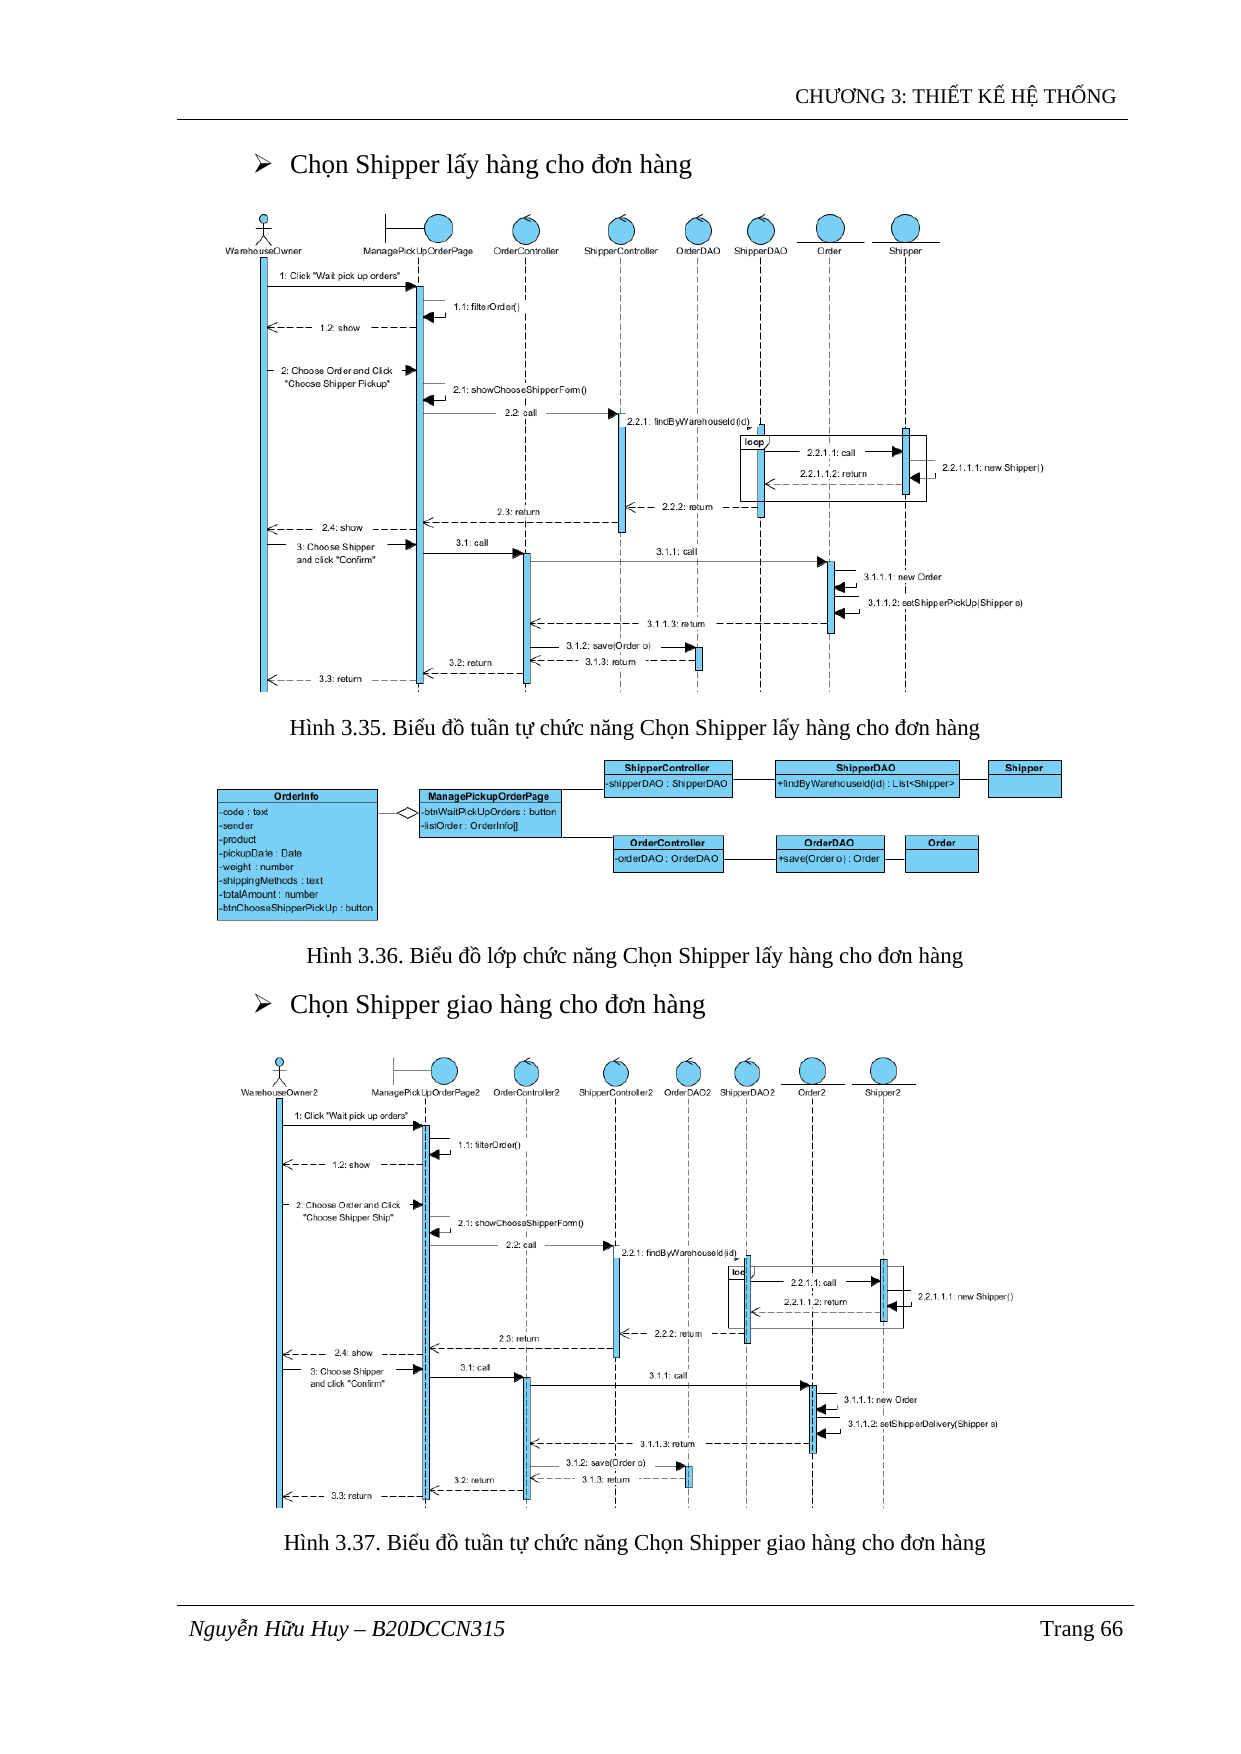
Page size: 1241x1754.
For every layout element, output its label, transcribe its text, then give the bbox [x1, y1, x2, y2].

picture [241, 1041, 1029, 1508]
text Hình 3.35. Biểu đồ tuần tự chức năng Chọn Shipper lấy hàng cho đơn hàng [177, 713, 1092, 740]
text Hình 3.37. Biểu đồ tuần tự chức năng Chọn Shipper giao hàng cho đơn hàng [177, 1529, 1092, 1555]
picture [220, 200, 1050, 692]
list Chọn Shipper lấy hàng cho đơn hàng [252, 148, 1092, 179]
text Hình 3.36. Biểu đồ lớp chức năng Chọn Shipper lấy hàng cho đơn hàng [177, 942, 1092, 968]
list Chọn Shipper giao hàng cho đơn hàng [252, 989, 1092, 1020]
picture [207, 760, 1063, 921]
